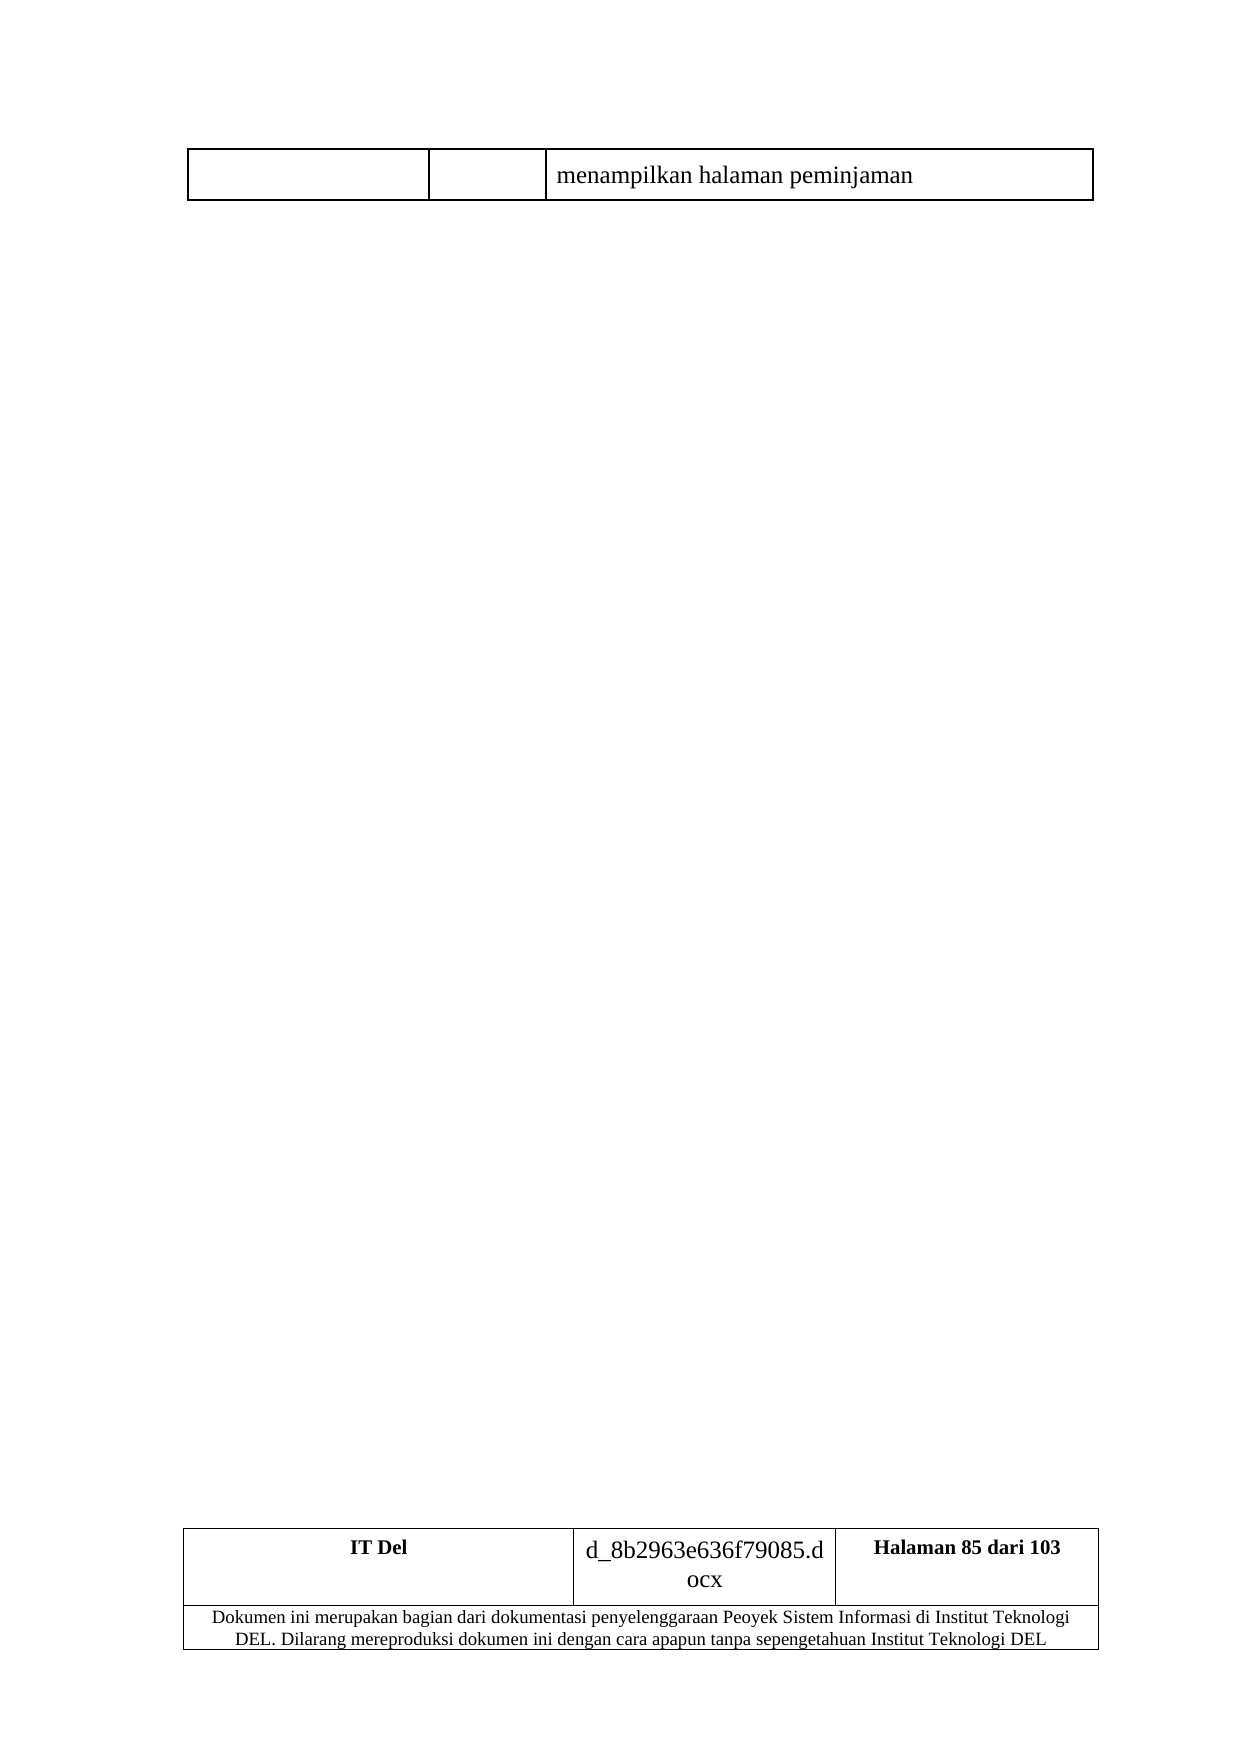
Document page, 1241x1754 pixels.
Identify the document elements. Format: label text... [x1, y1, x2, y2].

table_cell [547, 150, 1092, 199]
table_cell detail [189, 150, 428, 199]
table_cell Button [430, 150, 545, 199]
